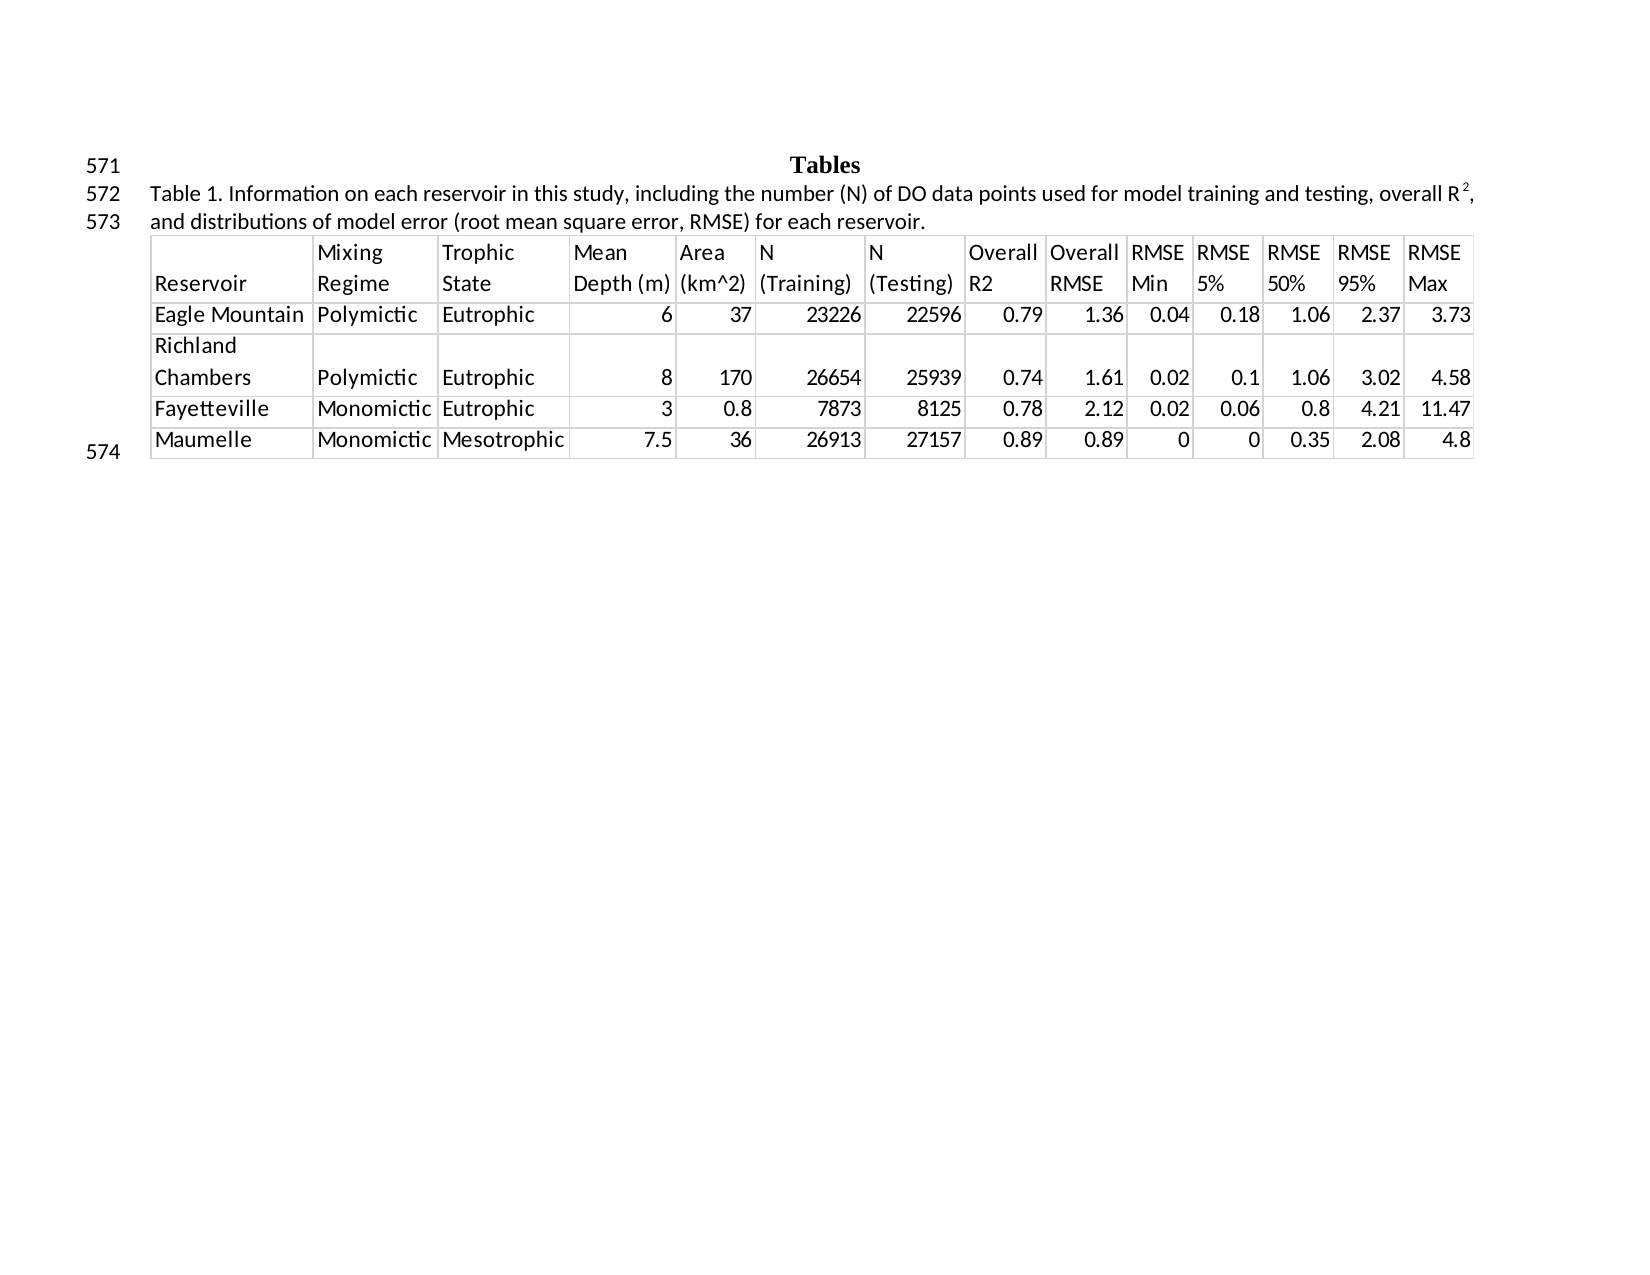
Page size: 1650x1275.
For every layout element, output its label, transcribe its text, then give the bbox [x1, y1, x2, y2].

text Table 1. Information on each reservoir in this study, including the number (N) of DO data points used for model training and testing, overall R2, and distributions of model error (root mean square error, RMSE) for each reservoir. [150, 179, 1500, 235]
text Tables [150, 150, 1500, 179]
